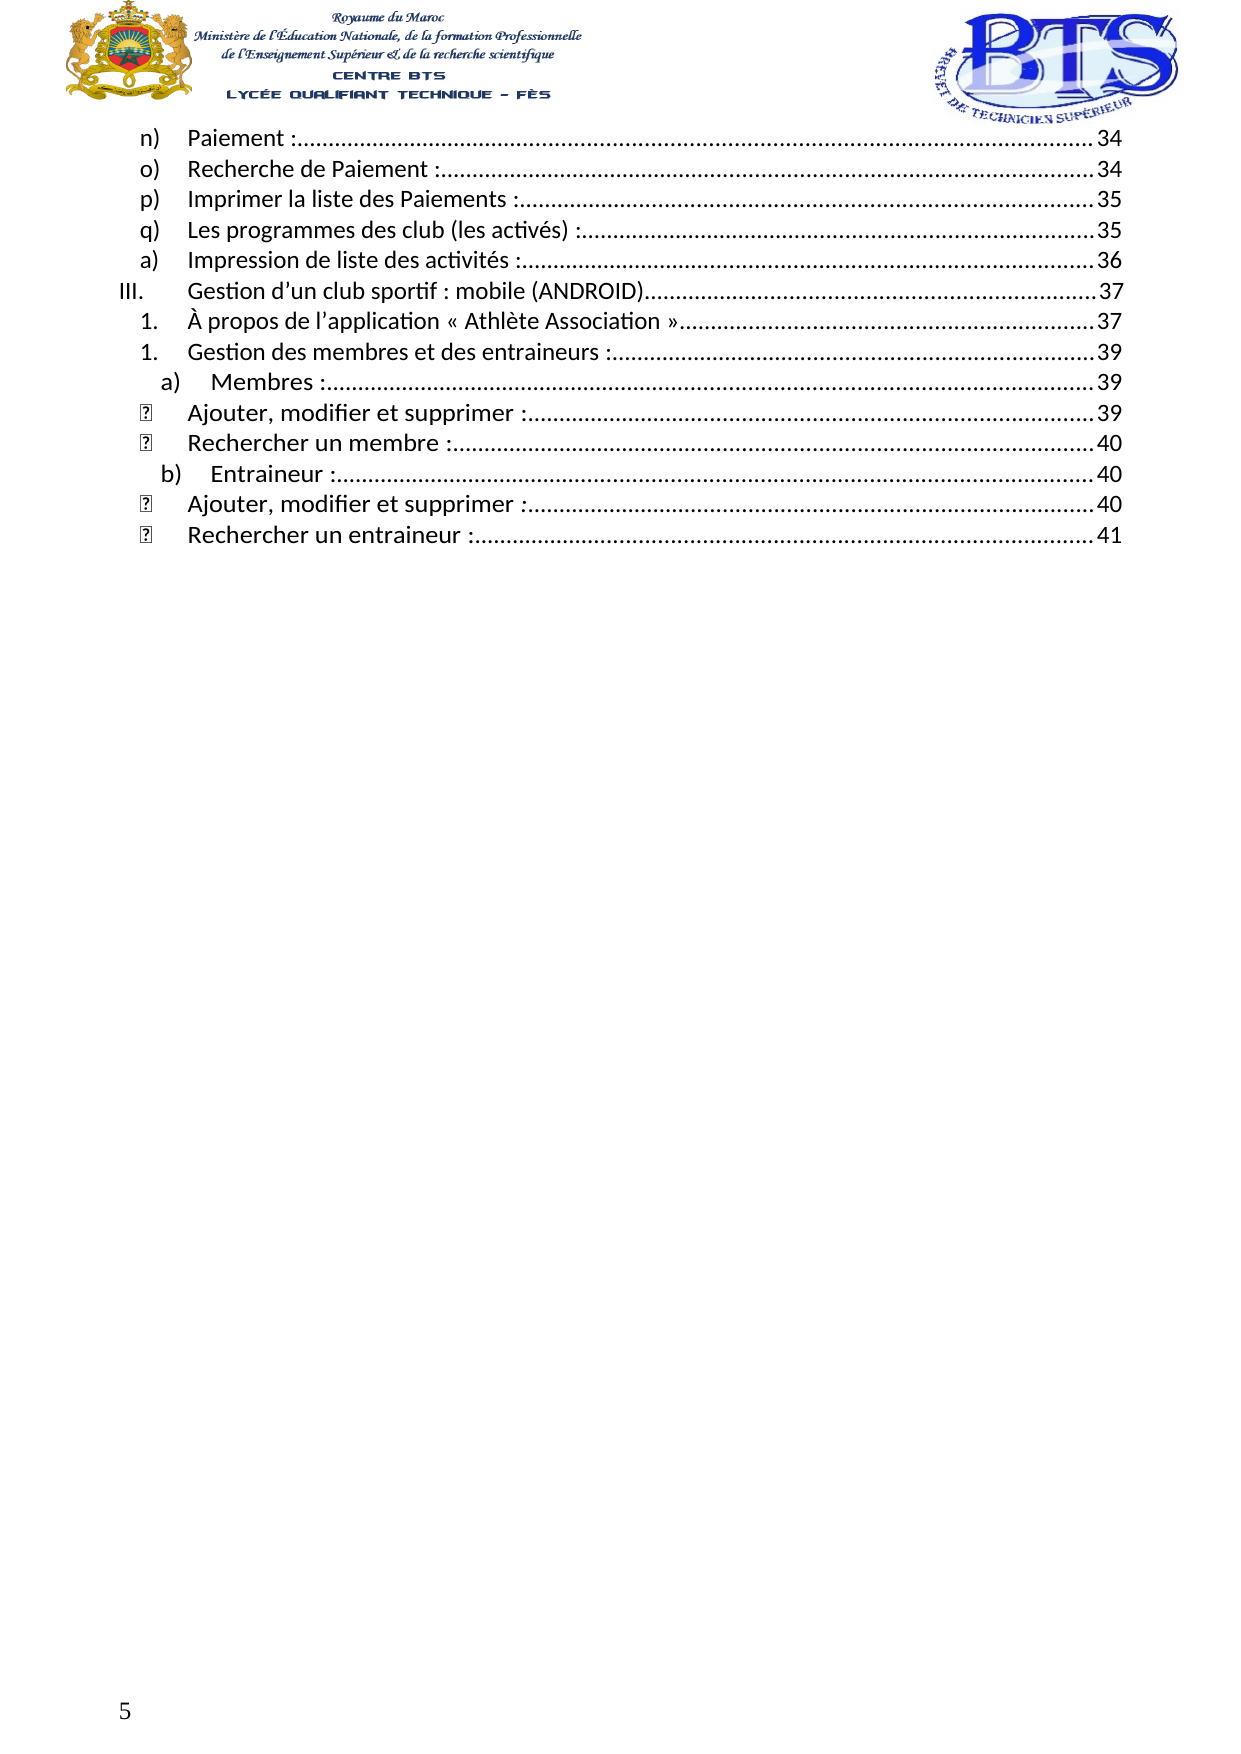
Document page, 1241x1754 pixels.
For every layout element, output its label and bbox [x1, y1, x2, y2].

picture [60, 0, 595, 109]
picture [930, 9, 1183, 129]
